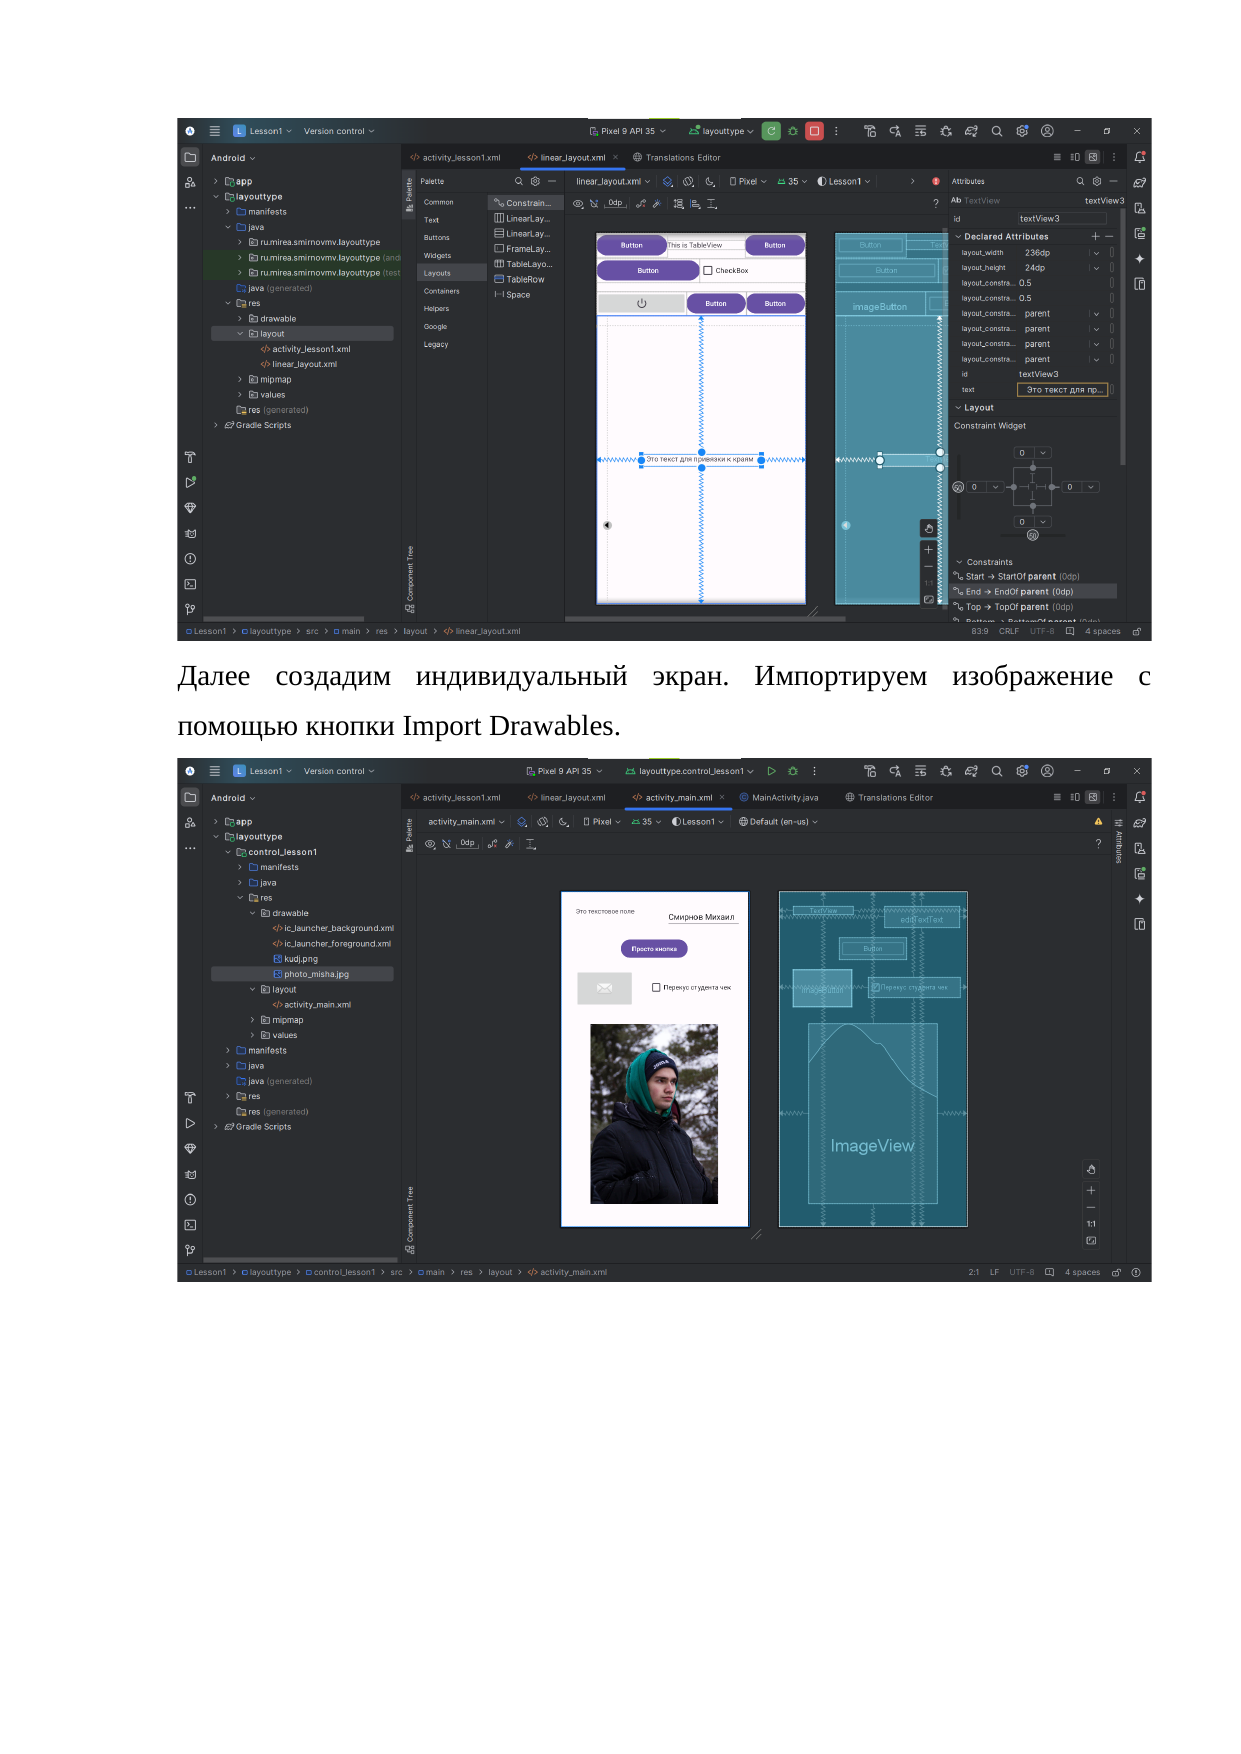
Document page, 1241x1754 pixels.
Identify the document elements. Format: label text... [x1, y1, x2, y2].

picture [177, 758, 1152, 1282]
picture [177, 118, 1152, 641]
text Далее создадим индивидуальный экран. Импортируем изображение с помощью кнопки Import Drawables. [177, 658, 1152, 742]
